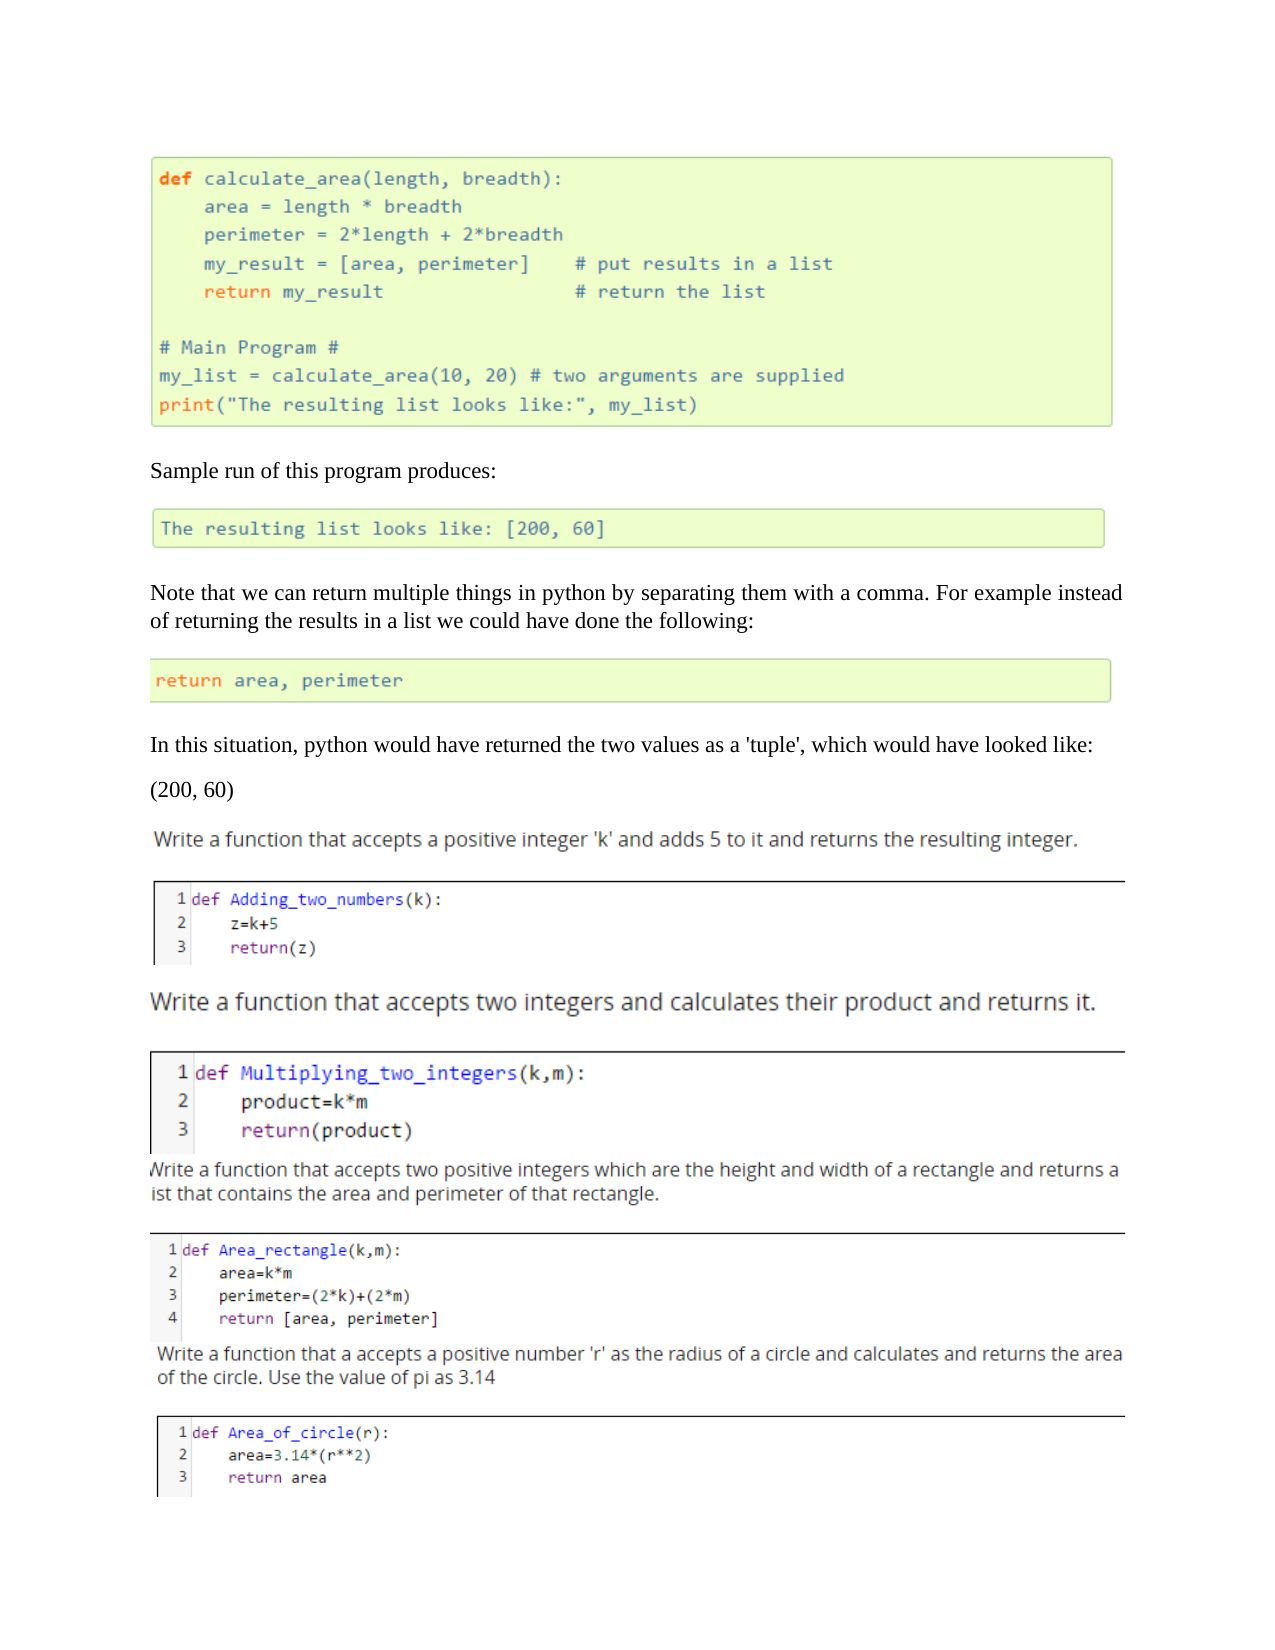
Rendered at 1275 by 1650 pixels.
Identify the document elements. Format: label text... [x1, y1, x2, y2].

picture [150, 150, 1125, 439]
text Sample run of this program produces: [150, 457, 1125, 483]
text In this situation, python would have returned the two values as a 'tuple', which would have looked like: [150, 731, 1125, 757]
picture [150, 652, 1125, 712]
picture [150, 821, 1125, 965]
picture [150, 1155, 1125, 1342]
picture [150, 502, 1125, 560]
text (200, 60) [150, 776, 1125, 802]
picture [150, 982, 1125, 1154]
picture [150, 1343, 1125, 1497]
text Note that we can return multiple things in python by separating them with a comma. For example instead of returning the results in a list we could have done the following: [150, 579, 1125, 633]
